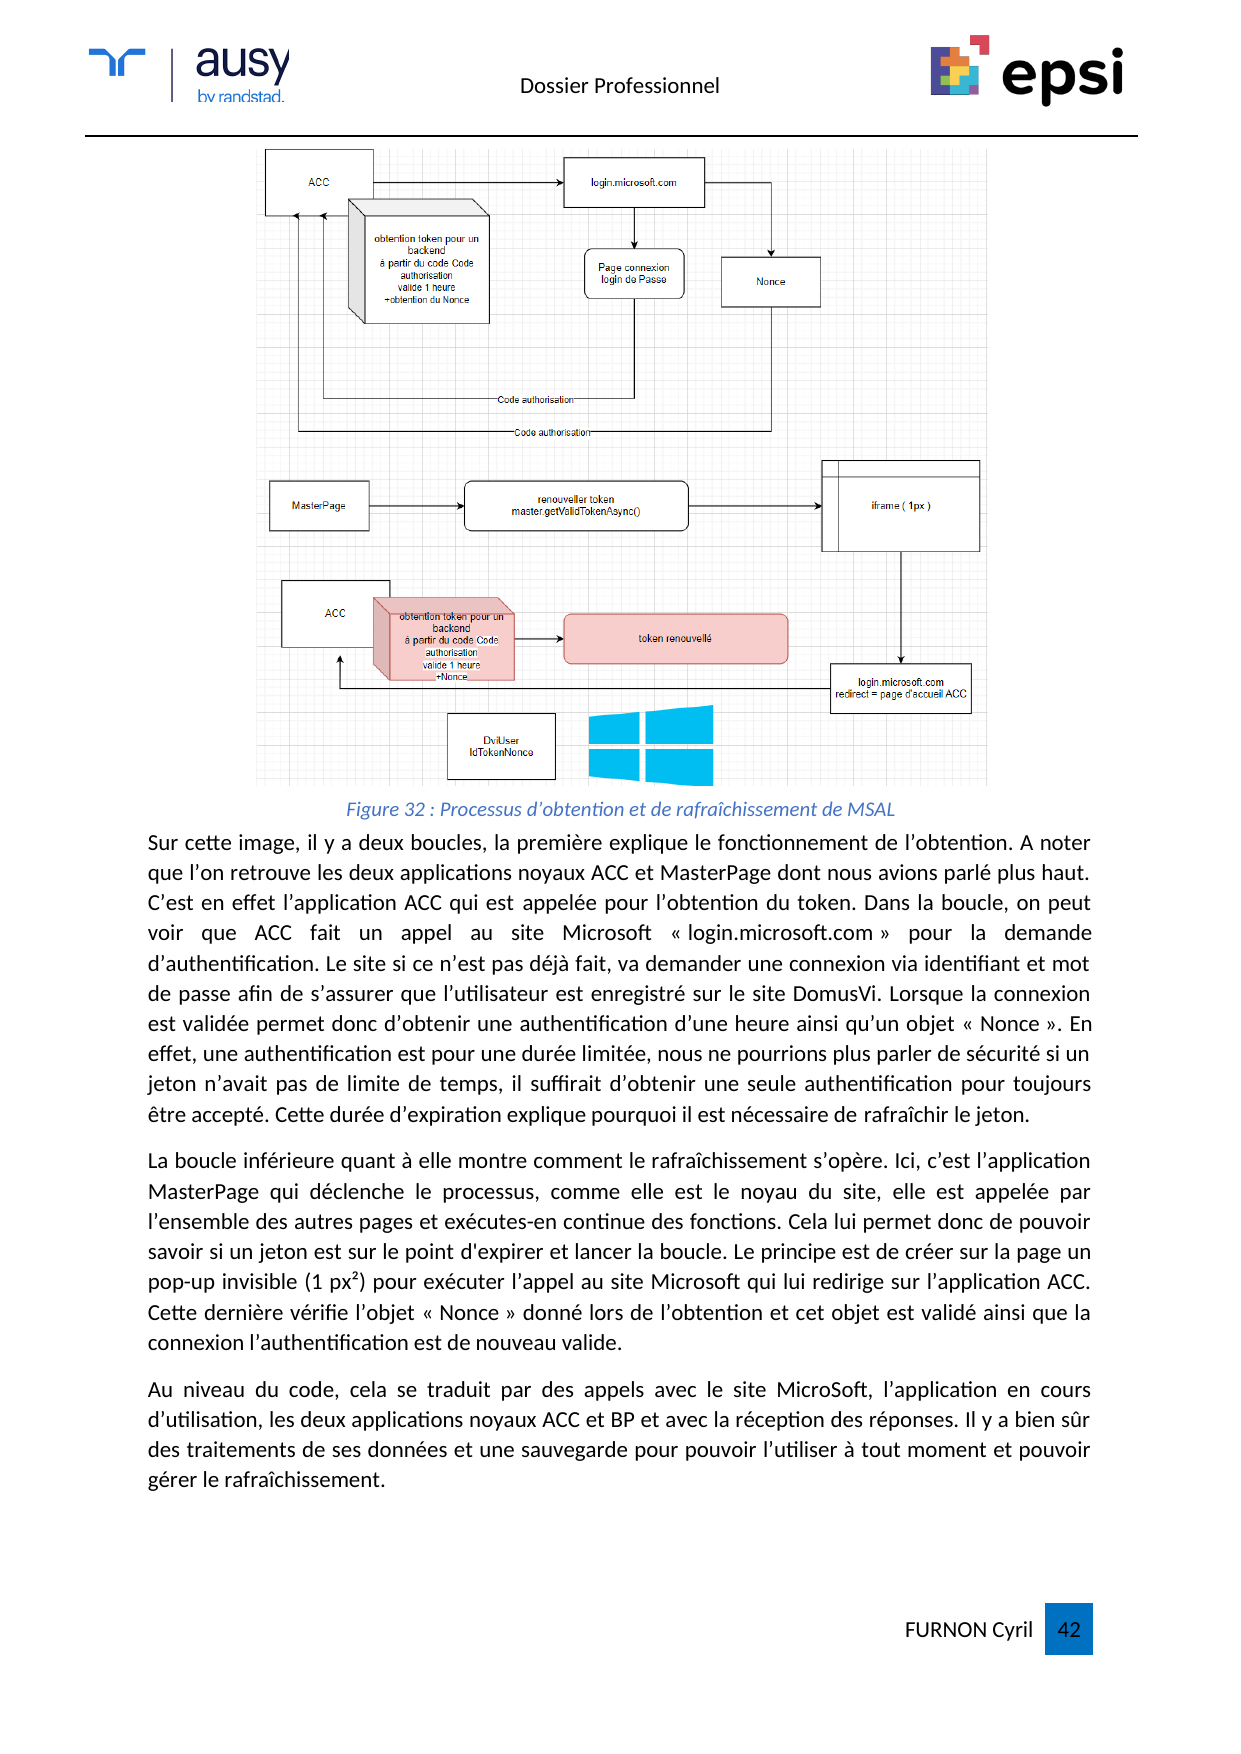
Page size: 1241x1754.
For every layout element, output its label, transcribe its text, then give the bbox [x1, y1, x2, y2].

text Au niveau du code, cela se traduit par des appels avec le site MicroSoft, l’application en cours d’utilisation, les deux applications noyaux ACC et BP et avec la réception des réponses. Il y a bien sûr des traitements de ses données et une sauvegarde pour pouvoir l’utiliser à tout moment et pouvoir gérer le rafraîchissement. [148, 1375, 1093, 1493]
picture [88, 48, 289, 102]
picture [256, 149, 988, 786]
text La boucle inférieure quant à elle montre comment le rafraîchissement s’opère. Ici, c’est l’application MasterPage qui déclenche le processus, comme elle est le noyau du site, elle est appelée par l’ensemble des autres pages et exécutes-en continue des fonctions. Cela lui permet donc de pouvoir savoir si un jeton est sur le point d'expirer et lancer la boucle. Le principe est de créer sur la page un pop-up invisible (1 px²) pour exécuter l’appel au site Microsoft qui lui redirige sur l’application ACC. Cette dernière vérifie l’objet « Nonce » donné lors de l’obtention et cet objet est validé ainsi que la connexion l’authentification est de nouveau valide. [148, 1147, 1093, 1356]
